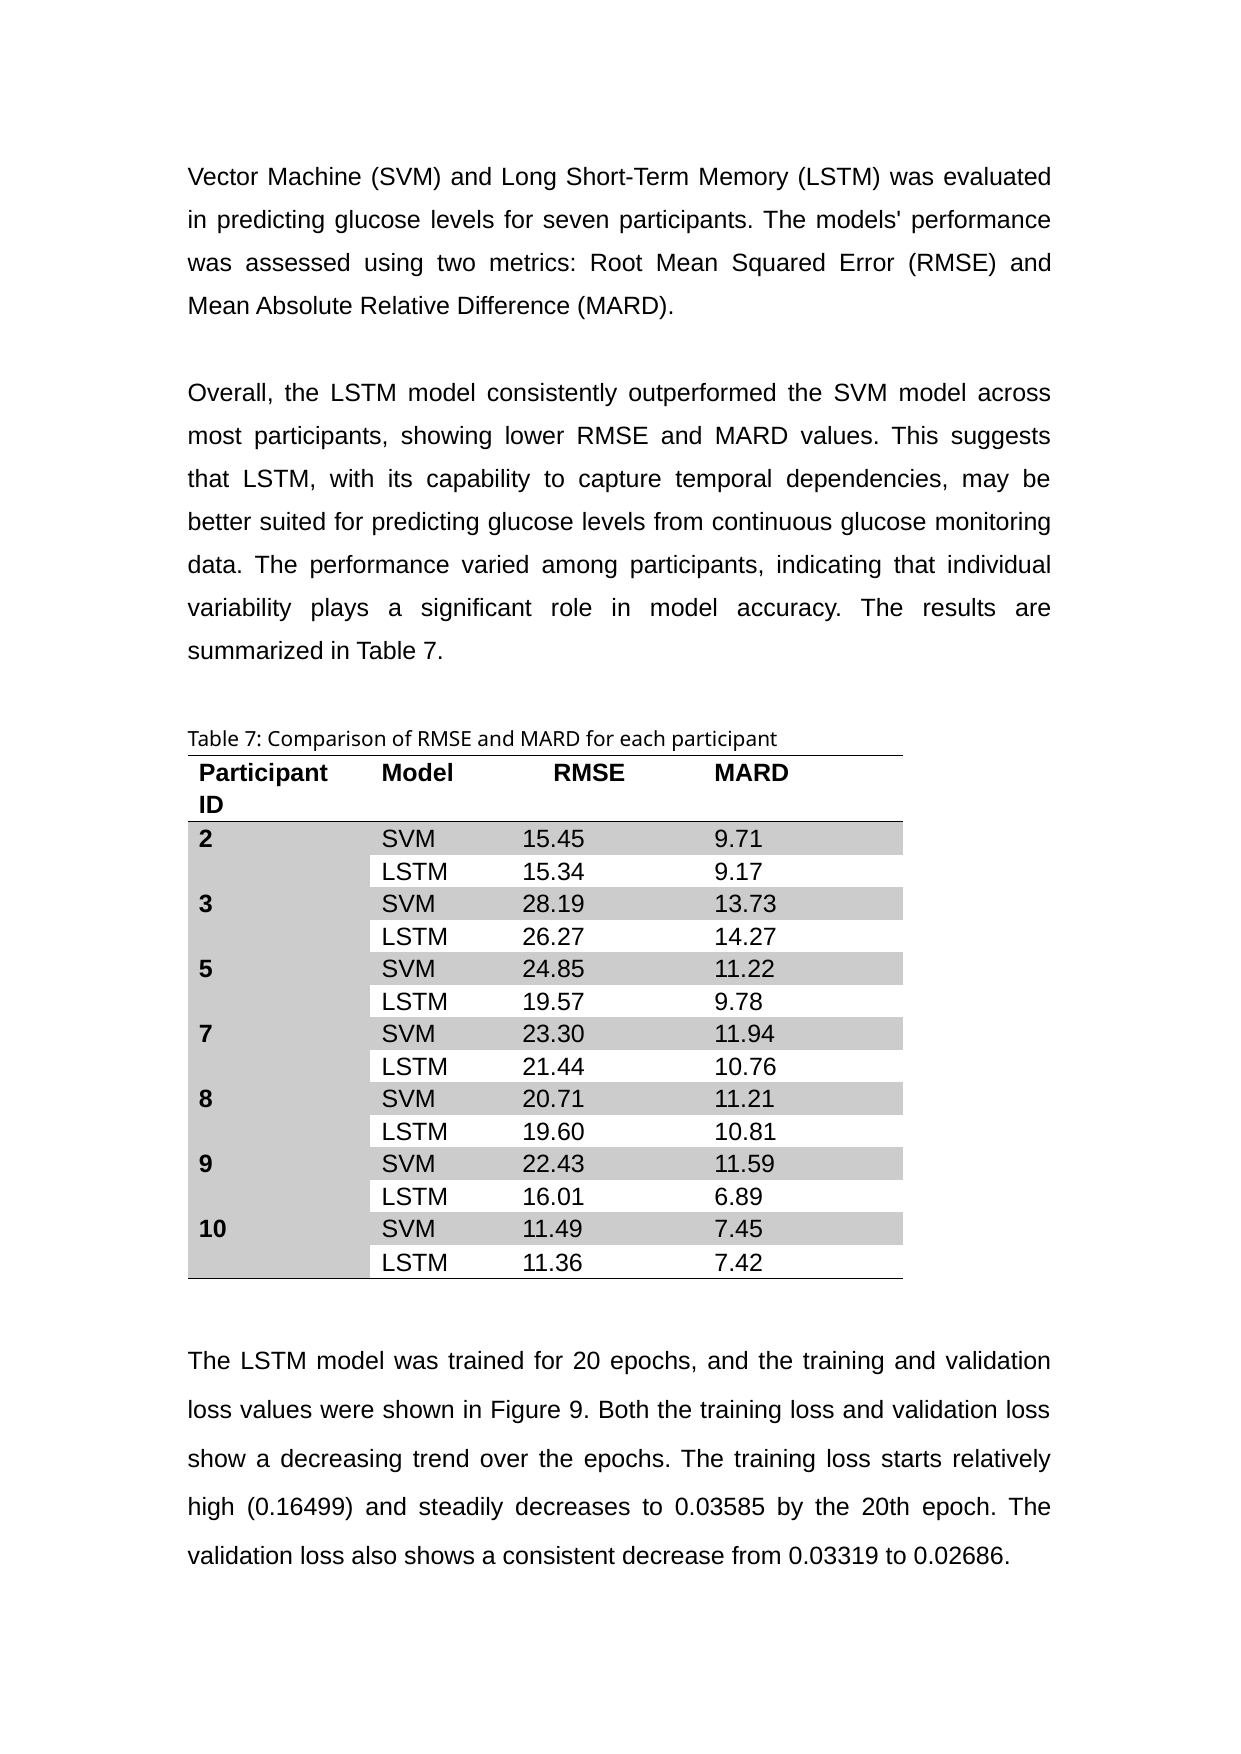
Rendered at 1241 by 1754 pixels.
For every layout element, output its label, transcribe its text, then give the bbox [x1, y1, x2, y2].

table_header RMSE [542, 756, 703, 821]
table_cell 15.34 [511, 855, 703, 887]
table_cell 11.59 [703, 1147, 903, 1180]
table_cell 26.27 [511, 920, 703, 952]
table_cell 15.45 [511, 822, 703, 855]
table_cell 10 [188, 1212, 370, 1278]
table_cell SVM [370, 887, 511, 920]
table_cell 11.21 [703, 1082, 903, 1115]
table_cell 11.49 [511, 1212, 703, 1245]
table_cell 28.19 [511, 887, 703, 920]
table_cell 11.22 [703, 952, 903, 985]
text Table 7: Comparison of RMSE and MARD for each participant [187, 723, 1053, 755]
table_cell 9 [188, 1147, 370, 1212]
table_cell 9.78 [703, 985, 903, 1017]
table_cell LSTM [370, 1245, 511, 1278]
table_cell 20.71 [511, 1082, 703, 1115]
table_cell 21.44 [511, 1050, 703, 1082]
table_cell 14.27 [703, 920, 903, 952]
table_cell 23.30 [511, 1017, 703, 1050]
table_cell 11.36 [511, 1245, 703, 1278]
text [187, 162, 1053, 320]
table_cell LSTM [370, 1115, 511, 1147]
table_header MARD [703, 756, 903, 821]
table_cell SVM [370, 952, 511, 985]
table_cell 7.42 [703, 1245, 903, 1278]
table_cell LSTM [370, 920, 511, 952]
table_cell SVM [370, 1212, 511, 1245]
table_cell 7.45 [703, 1212, 903, 1245]
text Overall, the LSTM model consistently outperformed the SVM model across most participants, showing lower RMSE and MARD values. This suggests that LSTM, with its capability to capture temporal dependencies, may be better suited for predicting glucose levels from continuous glucose monitoring data. The performance varied among participants, indicating that individual variability plays a significant role in model accuracy. The results are summarized in Table 7. [187, 378, 1053, 665]
table_cell 24.85 [511, 952, 703, 985]
table_cell 16.01 [511, 1180, 703, 1212]
table_cell 5 [188, 952, 370, 1017]
table_cell 9.17 [703, 855, 903, 887]
table_cell SVM [370, 822, 511, 855]
table_cell 11.94 [703, 1017, 903, 1050]
table_cell SVM [370, 1017, 511, 1050]
table_header Model [370, 756, 542, 821]
table_cell LSTM [370, 855, 511, 887]
table_cell 6.89 [703, 1180, 903, 1212]
table_cell 7 [188, 1017, 370, 1082]
text The LSTM model was trained for 20 epochs, and the training and validation loss values were shown in Figure 9. Both the training loss and validation loss show a decreasing trend over the epochs. The training loss starts relatively high (0.16499) and steadily decreases to 0.03585 by the 20th epoch. The validation loss also shows a consistent decrease from 0.03319 to 0.02686. [187, 1344, 1053, 1572]
table_cell 8 [188, 1082, 370, 1147]
table_cell 13.73 [703, 887, 903, 920]
table_cell SVM [370, 1082, 511, 1115]
table_cell 10.76 [703, 1050, 903, 1082]
table_cell 10.81 [703, 1115, 903, 1147]
table_cell 2 [188, 822, 370, 887]
table_cell LSTM [370, 1180, 511, 1212]
table_cell LSTM [370, 985, 511, 1017]
table_header Participant ID [188, 756, 370, 821]
table_cell 9.71 [703, 822, 903, 855]
table_cell SVM [370, 1147, 511, 1180]
table_cell 19.60 [511, 1115, 703, 1147]
table_cell 22.43 [511, 1147, 703, 1180]
table_cell 3 [188, 887, 370, 952]
table_cell 19.57 [511, 985, 703, 1017]
table_cell LSTM [370, 1050, 511, 1082]
